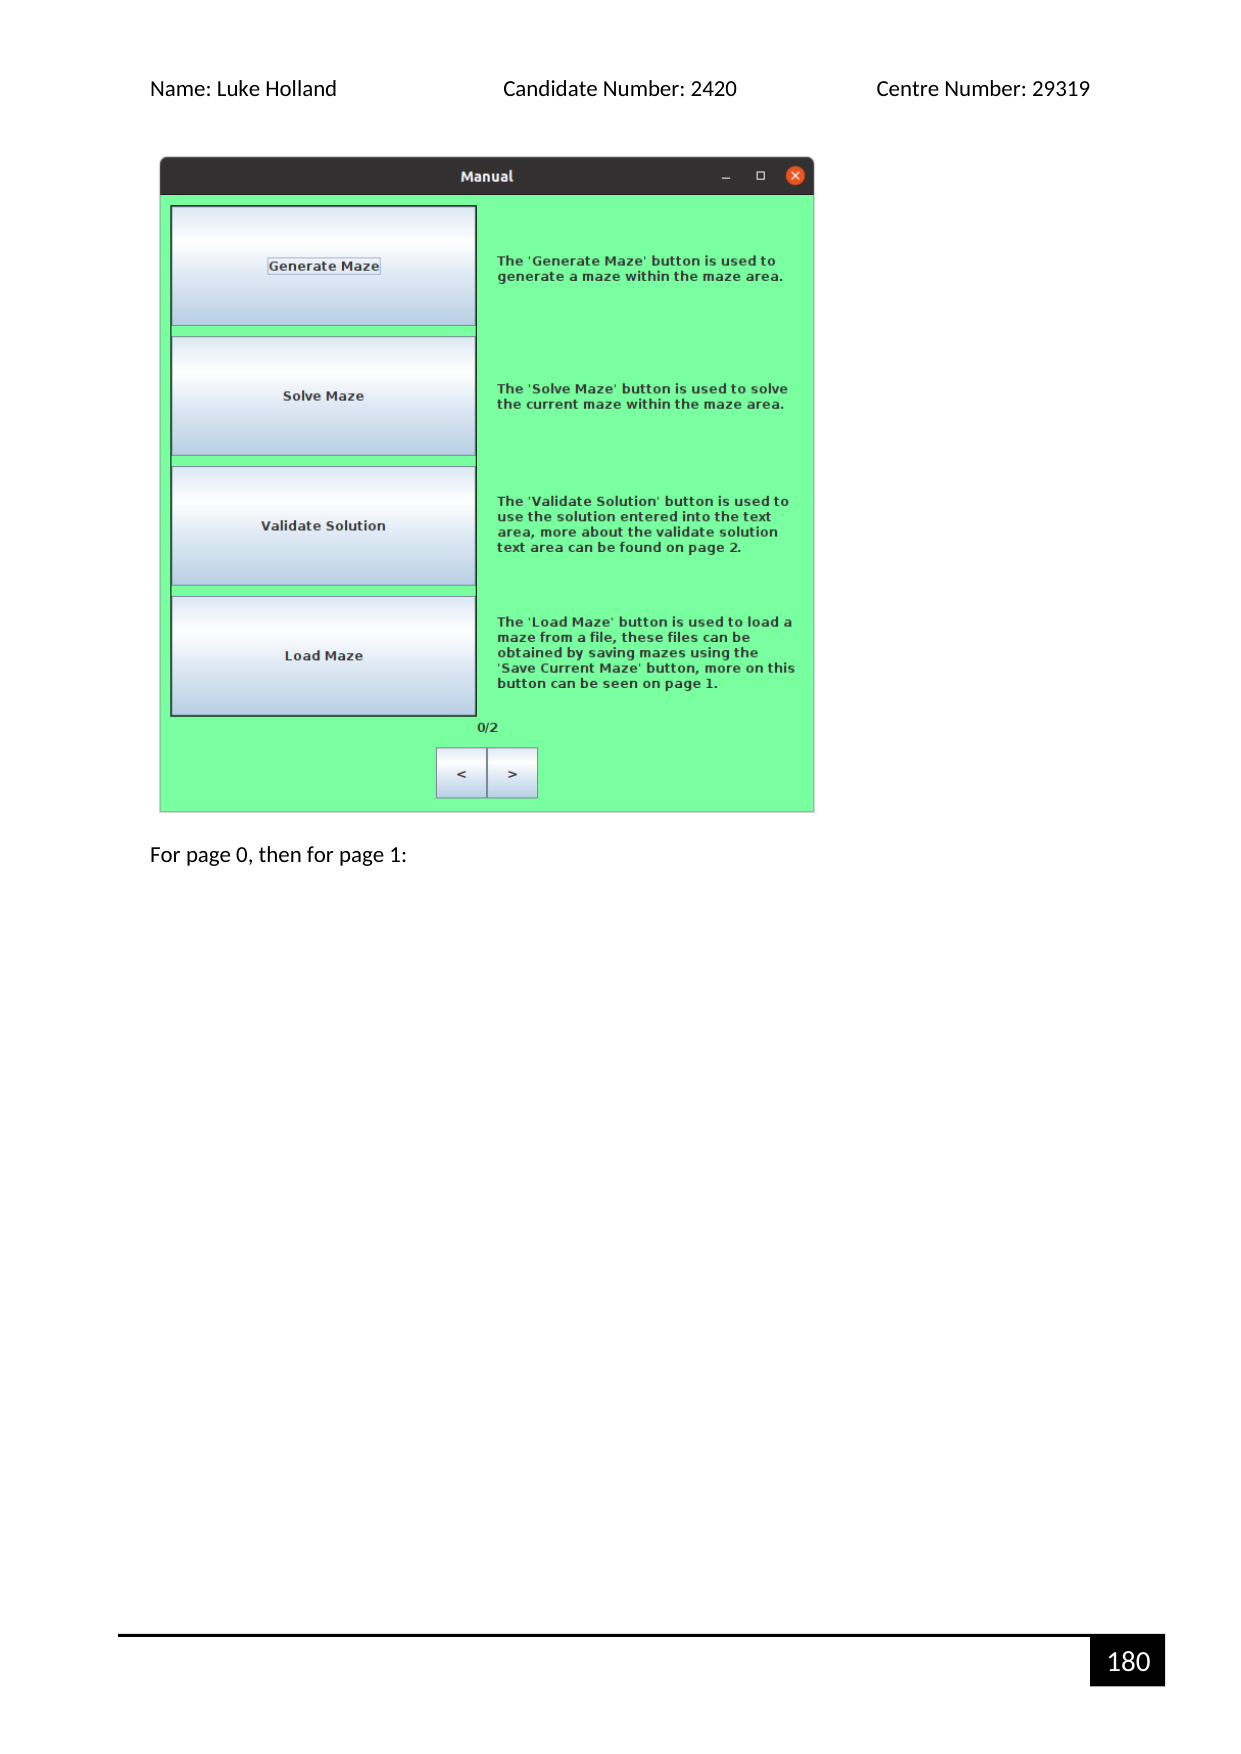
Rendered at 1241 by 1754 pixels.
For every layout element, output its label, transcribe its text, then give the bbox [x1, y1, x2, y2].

picture [150, 150, 823, 822]
text For page 0, then for page 1: [150, 841, 1090, 868]
